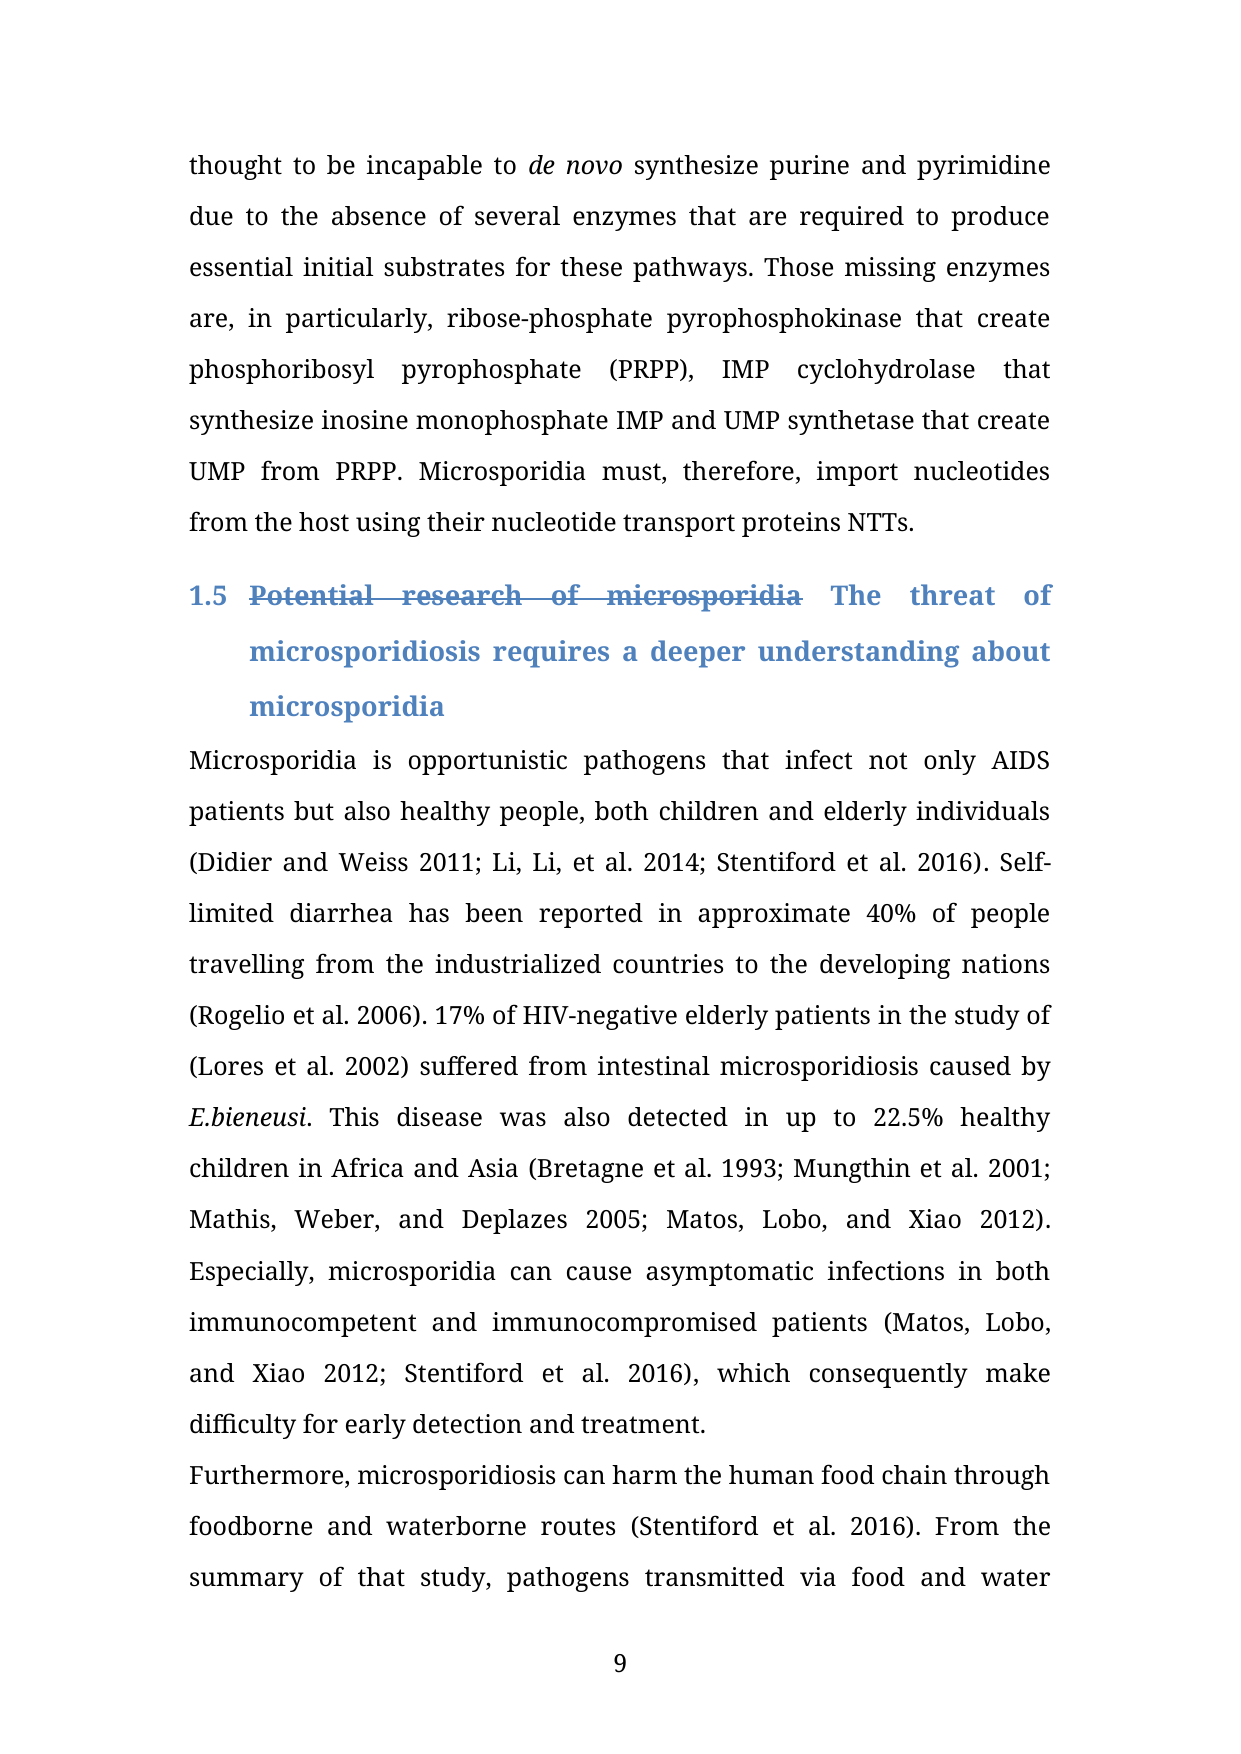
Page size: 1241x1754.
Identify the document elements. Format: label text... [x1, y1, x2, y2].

subtitle Potential research of microsporidia The threat of microsporidiosis requires a deeper understanding about microsporidia [189, 577, 1051, 724]
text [189, 148, 1051, 539]
text Microsporidia is opportunistic pathogens that infect not only AIDS patients but also healthy people, both children and elderly individuals (Didier and Weiss 2011; Li, Li, et al. 2014; Stentiford et al. 2016). Self-limited diarrhea has been reported in approximate 40% of people travelling from the industrialized countries to the developing nations (Rogelio et al. 2006). 17% of HIV-negative elderly patients in the study of (Lores et al. 2002) suffered from intestinal microsporidiosis caused by E.bieneusi. This disease was also detected in up to 22.5% healthy children in Africa and Asia (Bretagne et al. 1993; Mungthin et al. 2001; Mathis, Weber, and Deplazes 2005; Matos, Lobo, and Xiao 2012). Especially, microsporidia can cause asymptomatic infections in both immunocompetent and immunocompromised patients (Matos, Lobo, and Xiao 2012; Stentiford et al. 2016), which consequently make difficulty for early detection and treatment. [189, 743, 1051, 1440]
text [189, 1457, 1051, 1593]
